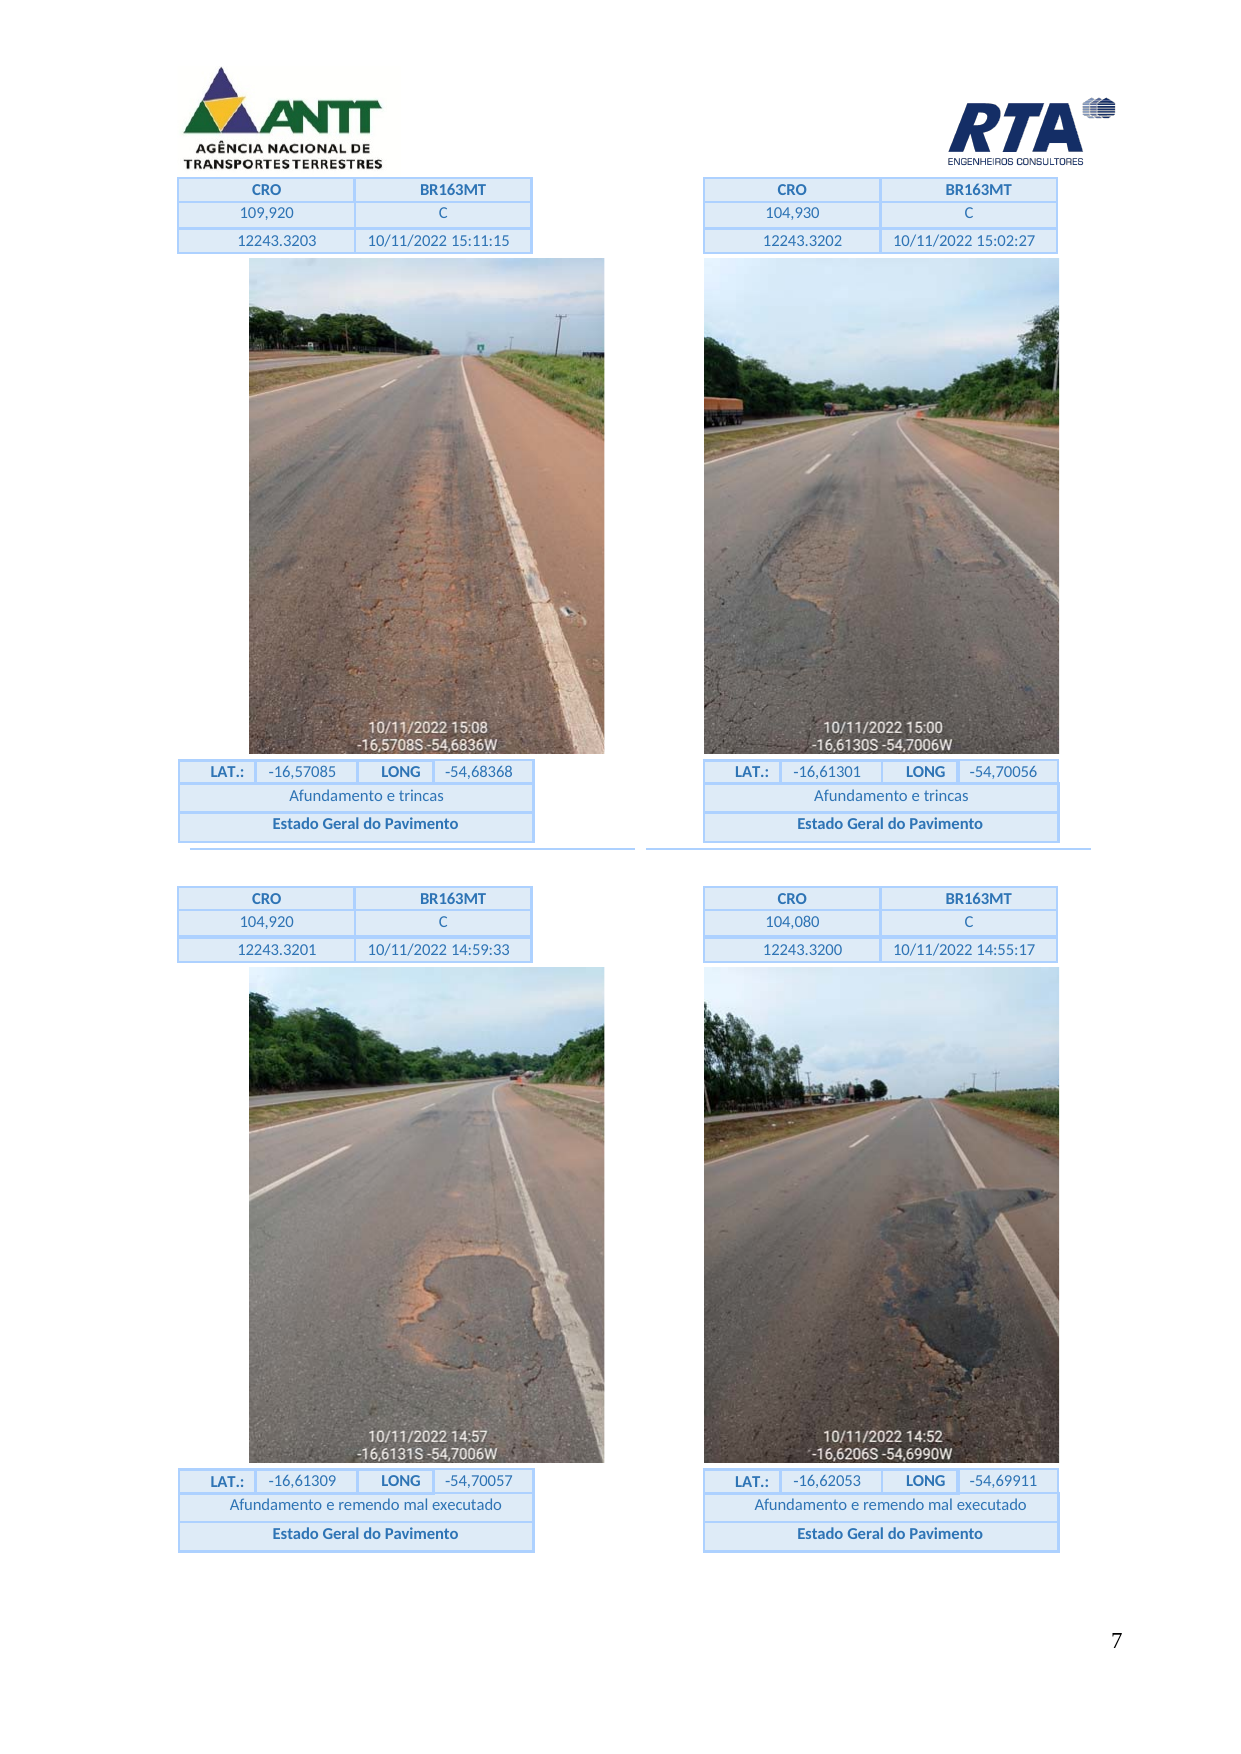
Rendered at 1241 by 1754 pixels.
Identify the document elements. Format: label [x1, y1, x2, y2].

picture [249, 258, 605, 754]
picture [932, 86, 1123, 176]
picture [249, 967, 605, 1463]
picture [704, 258, 1060, 754]
picture [177, 66, 402, 177]
picture [704, 967, 1060, 1463]
